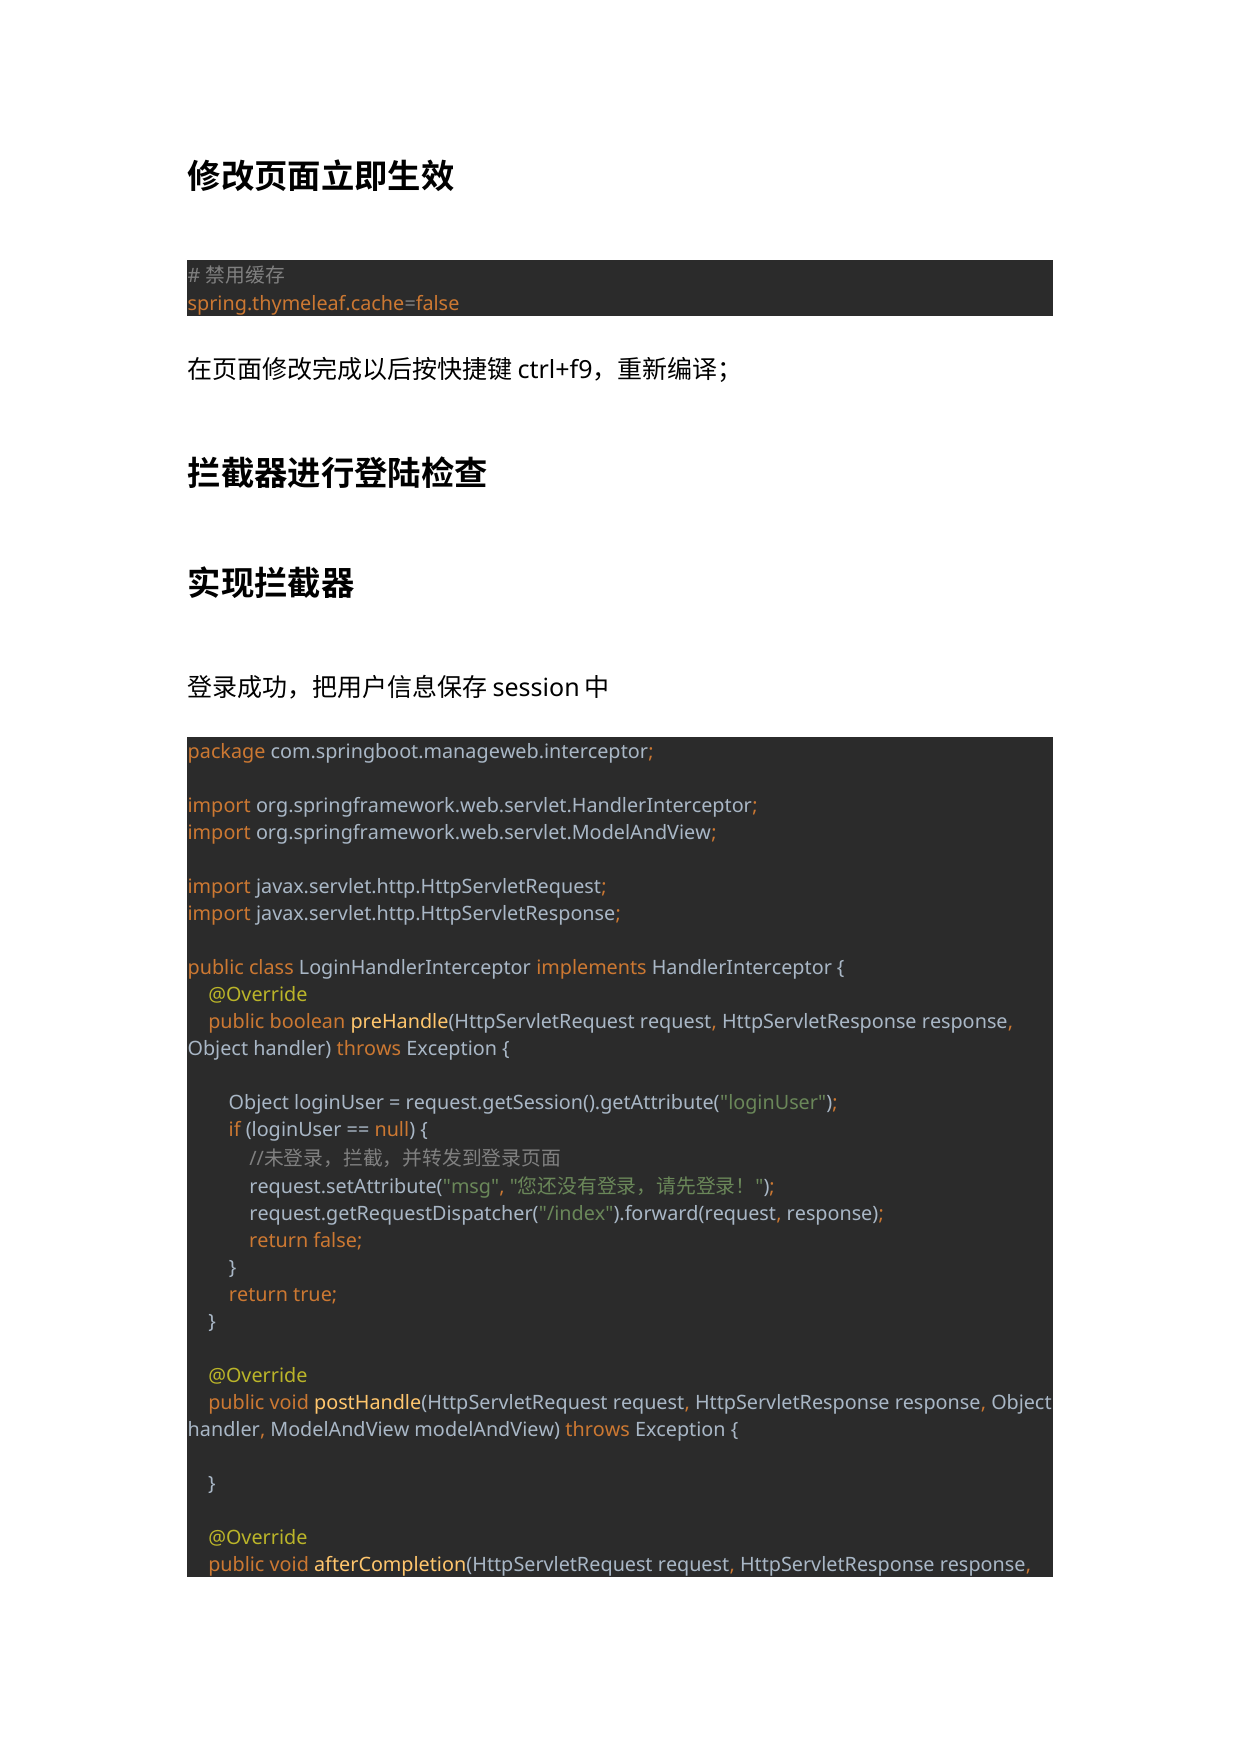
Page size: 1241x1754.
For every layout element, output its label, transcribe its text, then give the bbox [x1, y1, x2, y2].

subtitle 修改页面立即生效 [187, 150, 1053, 198]
text 在页面修改完成以后按快捷键ctrl+f9，重新编译； [187, 350, 1053, 386]
subtitle 实现拦截器 [187, 557, 1053, 605]
subtitle 拦截器进行登陆检查 [187, 447, 1053, 495]
text 登录成功，把用户信息保存session中 [187, 667, 1053, 703]
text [187, 737, 1053, 1577]
text # 禁用缓存 spring.thymeleaf.cache=false [284, 260, 1053, 316]
